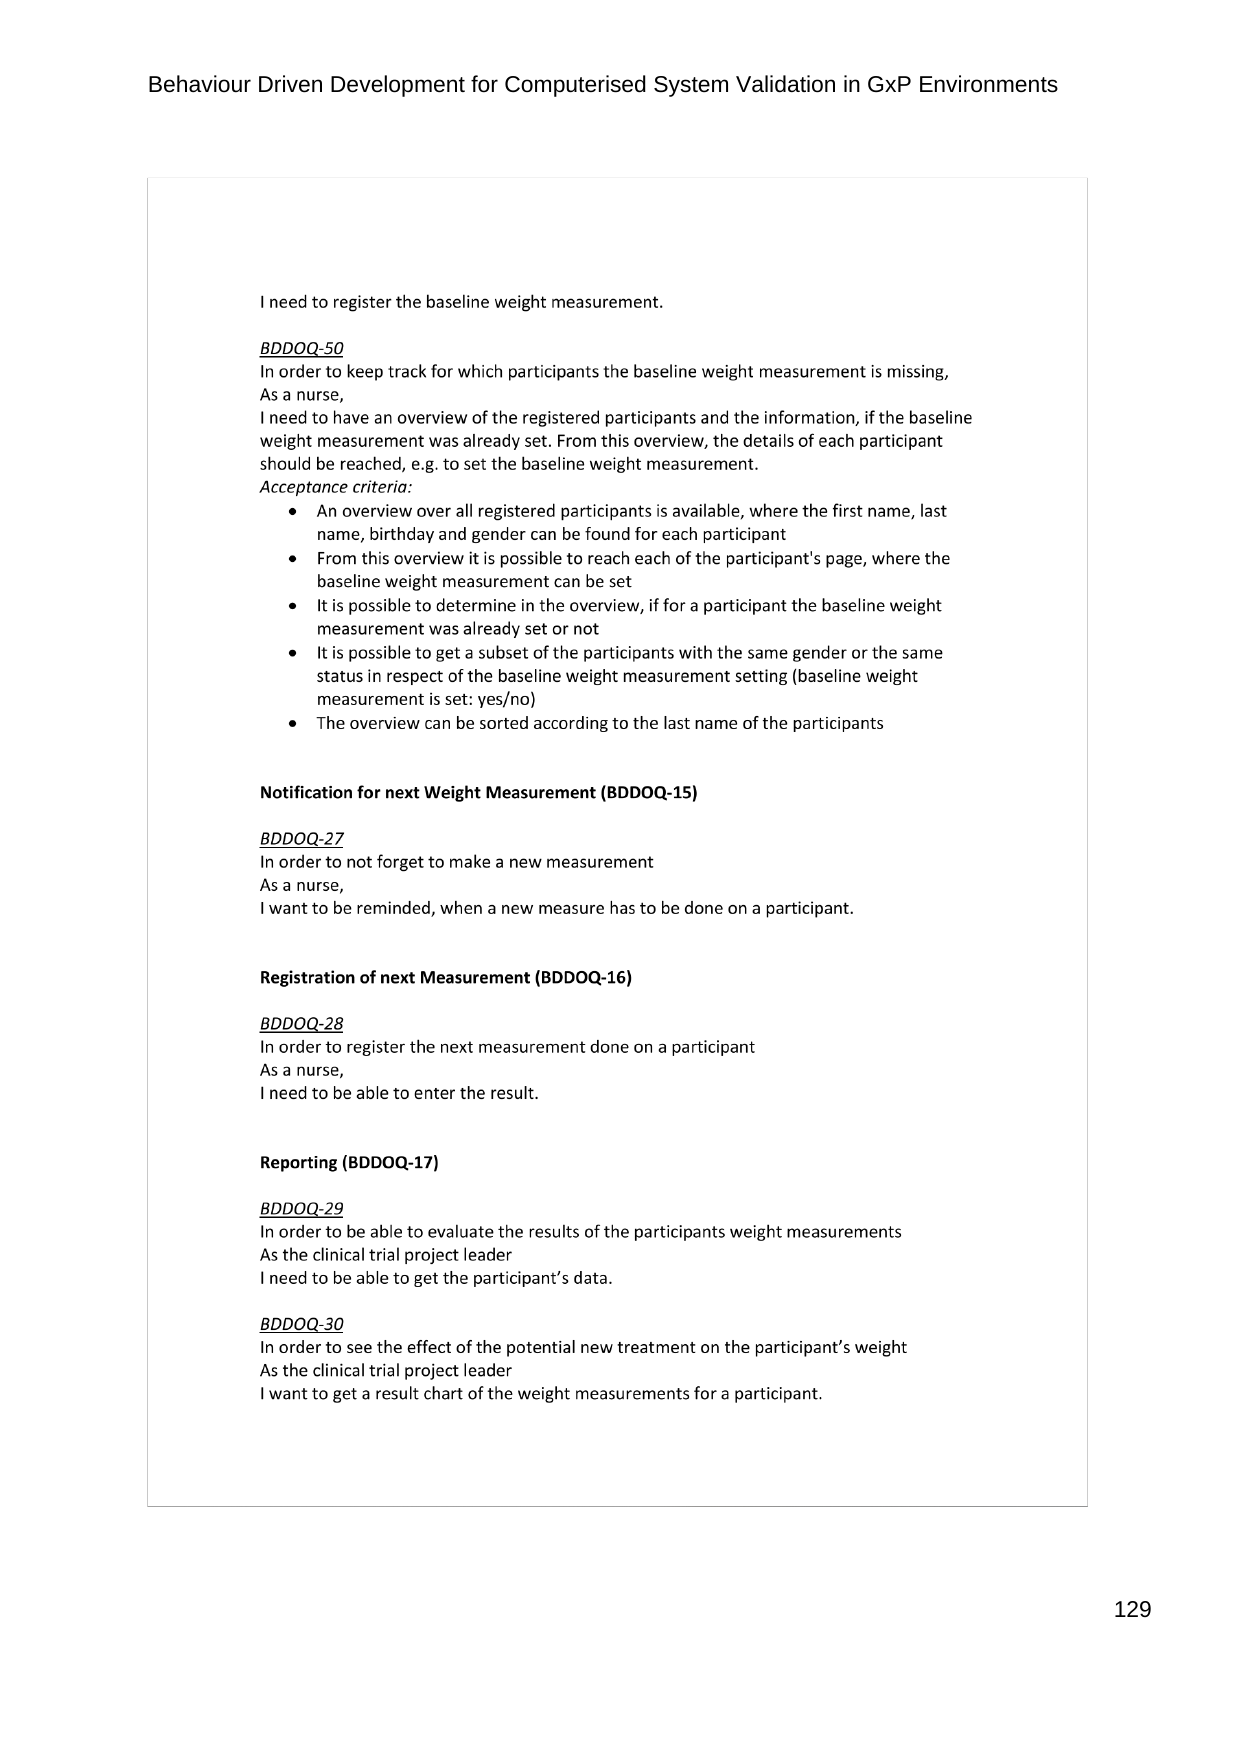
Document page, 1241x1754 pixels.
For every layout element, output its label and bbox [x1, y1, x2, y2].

picture [147, 177, 1088, 1507]
